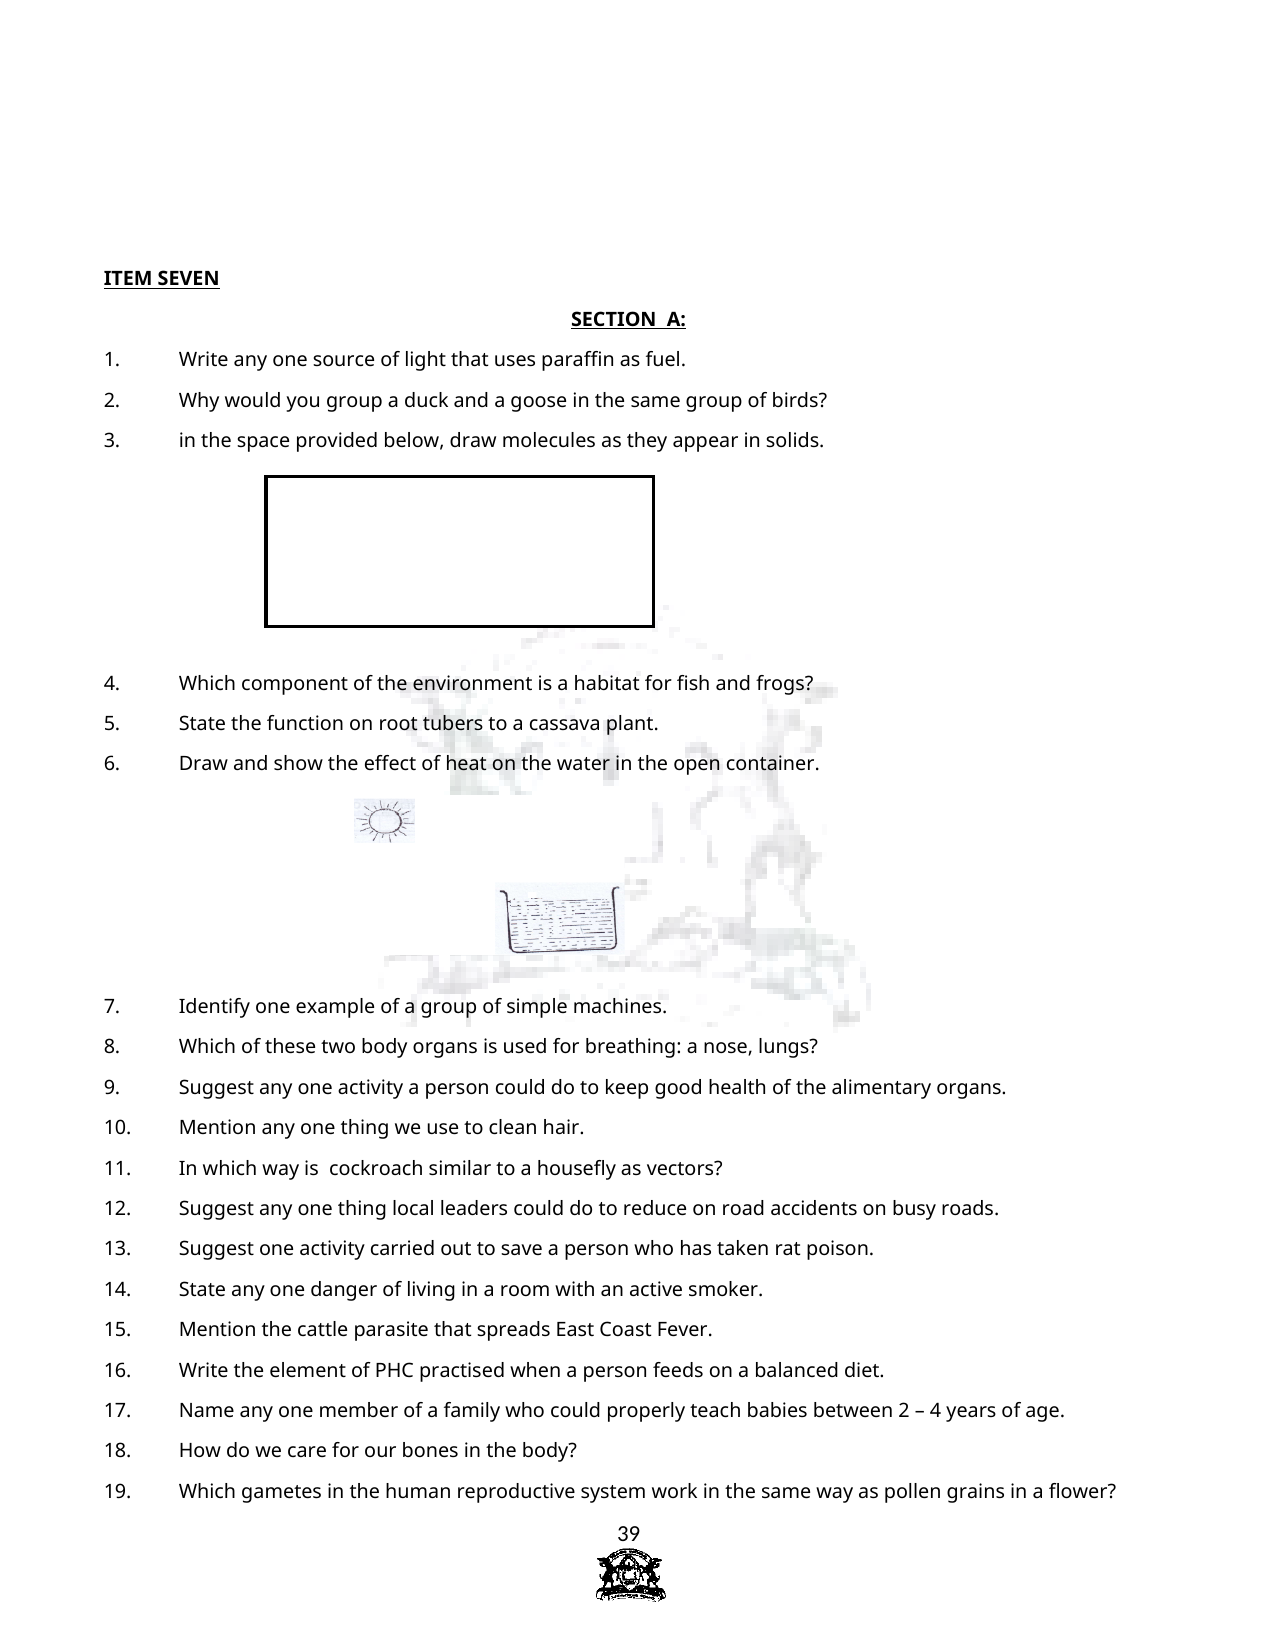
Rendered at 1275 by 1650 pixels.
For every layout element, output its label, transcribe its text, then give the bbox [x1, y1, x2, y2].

text 13. Suggest one activity carried out to save a person who has taken rat poison. [103, 1235, 1153, 1262]
text 7. Identify one example of a group of simple machines. [103, 992, 1153, 1019]
text 14. State any one danger of living in a room with an active smoker. [103, 1275, 1153, 1302]
text 18. How do we care for our bones in the body? [103, 1437, 1153, 1464]
text 19. Which gametes in the human reproductive system work in the same way as pollen grains in a flower? [103, 1477, 1153, 1504]
text 12. Suggest any one thing local leaders could do to reduce on road accidents on busy roads. [103, 1194, 1153, 1221]
text 9. Suggest any one activity a person could do to keep good health of the alimentary organs. [103, 1073, 1153, 1100]
text 17. Name any one member of a family who could properly teach babies between 2 – 4 years of age. [103, 1396, 1153, 1423]
text 2. Why would you group a duck and a goose in the same group of birds? [103, 386, 1153, 413]
text ITEM SEVEN [103, 265, 1153, 292]
text 8. Which of these two body organs is used for breathing: a nose, lungs? [103, 1033, 1153, 1059]
text 10. Mention any one thing we use to clean hair. [103, 1113, 1153, 1140]
text 5. State the function on root tubers to a cassava plant. [103, 709, 1153, 736]
text 1. Write any one source of light that uses paraffin as fuel. [103, 346, 1153, 372]
text SECTION A: [103, 305, 1153, 332]
text 16. Write the element of PHC practised when a person feeds on a balanced diet. [103, 1356, 1153, 1383]
text 11. In which way is cockroach similar to a housefly as vectors? [103, 1154, 1153, 1181]
text 3. in the space provided below, draw molecules as they appear in solids. [103, 426, 1153, 453]
text 4. Which component of the environment is a habitat for fish and frogs? [103, 669, 1153, 696]
picture [341, 795, 625, 955]
text 15. Mention the cattle parasite that spreads East Coast Fever. [103, 1316, 1153, 1342]
text 6. Draw and show the effect of heat on the water in the open container. [103, 750, 1153, 777]
